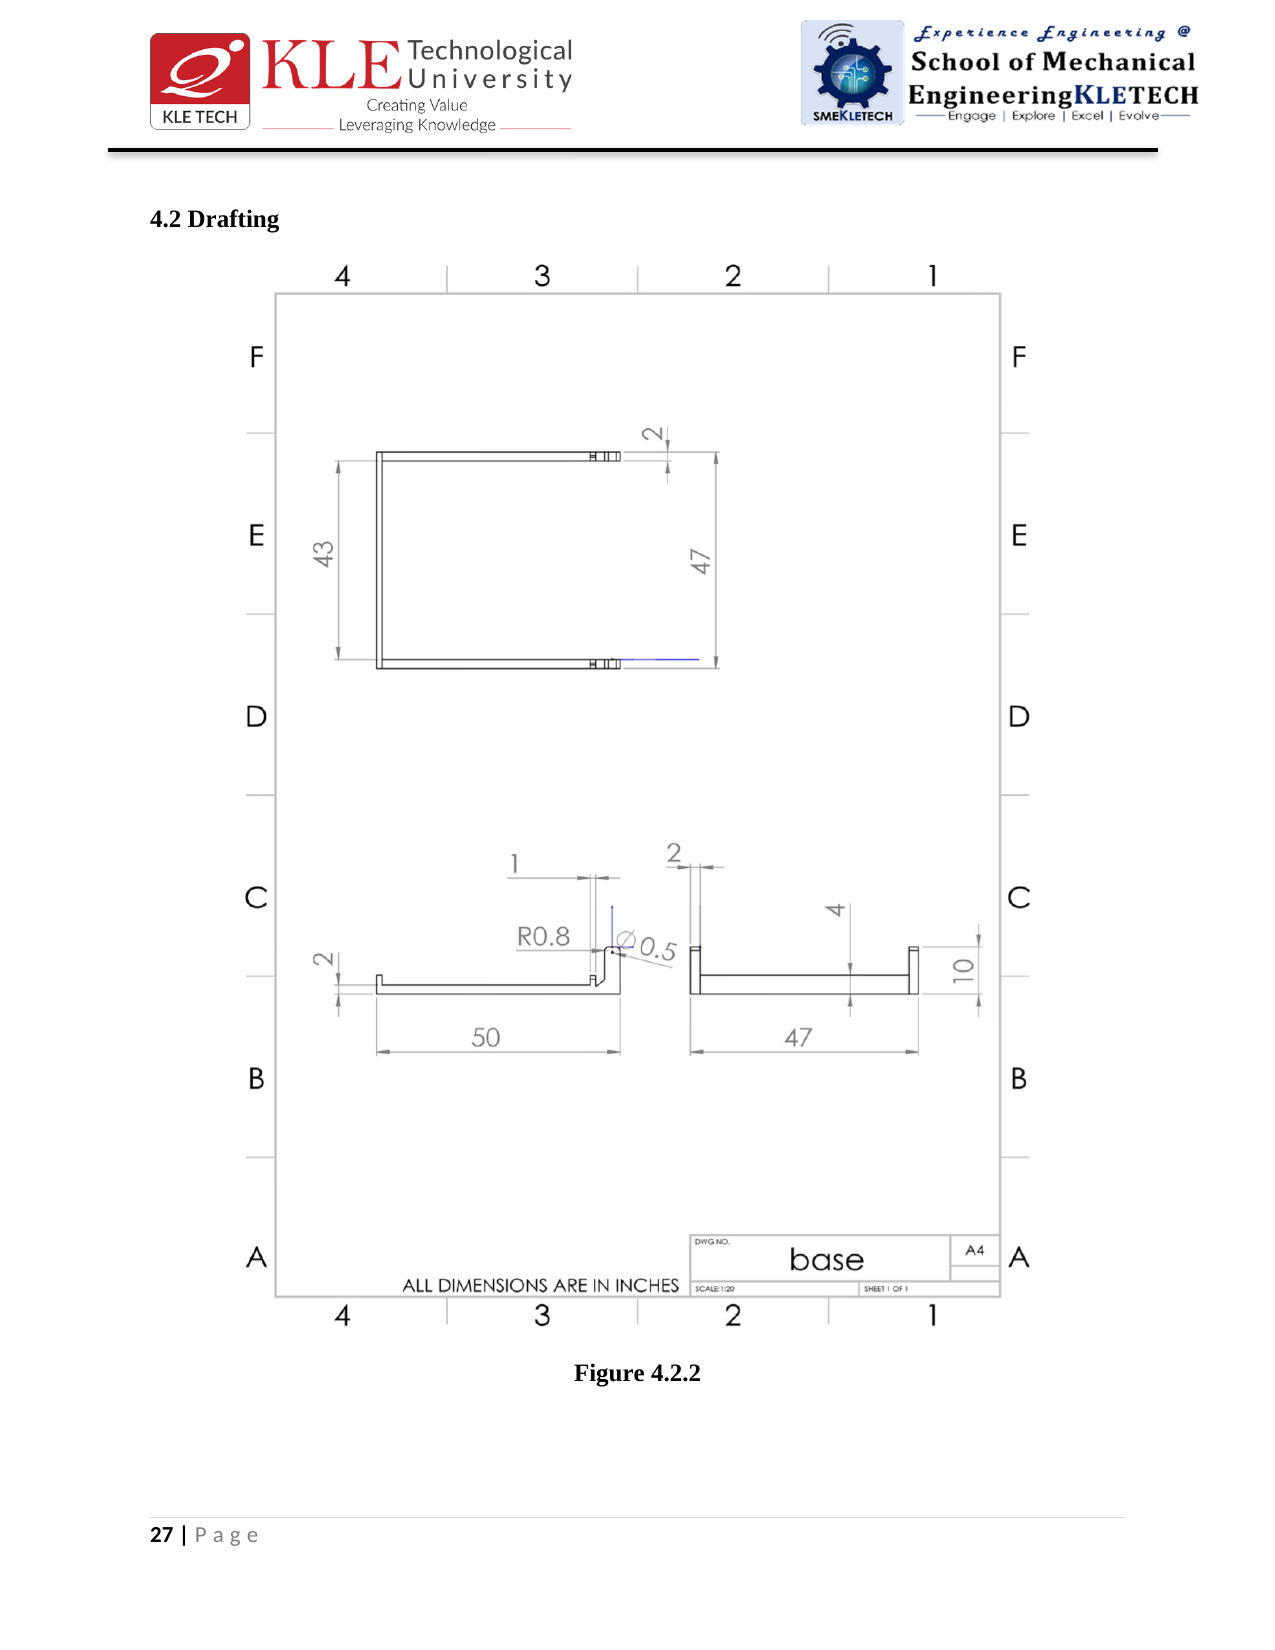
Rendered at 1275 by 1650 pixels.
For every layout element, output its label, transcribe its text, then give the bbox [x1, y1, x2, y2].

picture [801, 15, 1220, 132]
text Figure 4.2.2 [150, 1358, 1125, 1387]
picture [150, 33, 572, 133]
picture [237, 257, 1038, 1333]
text 4.2 Drafting [150, 204, 1125, 233]
